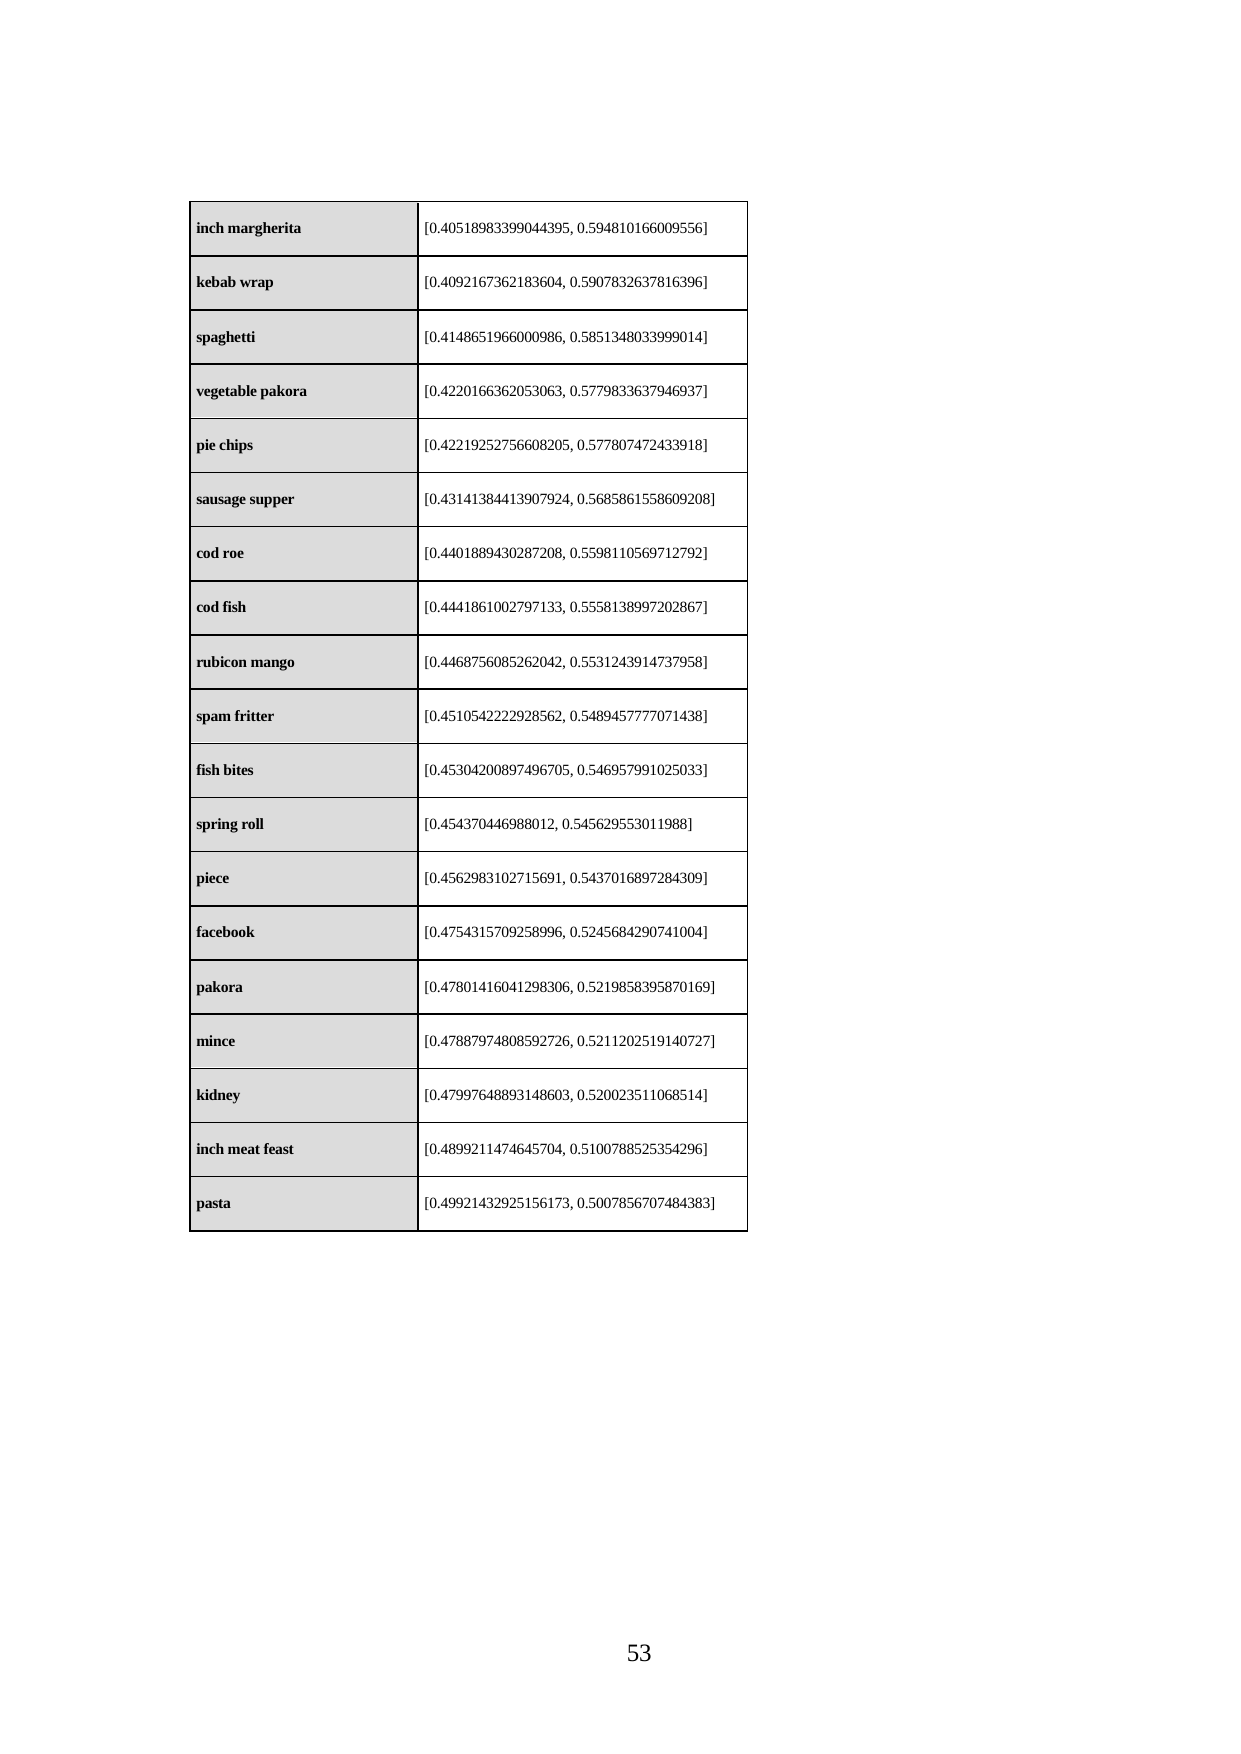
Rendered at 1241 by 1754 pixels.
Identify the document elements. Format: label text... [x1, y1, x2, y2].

table_cell [0.4148651966000986, 0.5851348033999014] [419, 311, 747, 363]
table_cell pie chips [191, 419, 417, 472]
table_cell [0.40518983399044395, 0.594810166009556] [419, 202, 747, 255]
table_cell [0.4401889430287208, 0.5598110569712792] [419, 527, 747, 580]
table_cell sausage supper [191, 473, 417, 526]
table_cell inch meat feast [191, 1123, 417, 1176]
table_cell mince [191, 1015, 417, 1067]
table_cell spring roll [191, 798, 417, 851]
table_cell [0.47997648893148603, 0.520023511068514] [419, 1069, 747, 1122]
table_cell [0.45304200897496705, 0.546957991025033] [419, 744, 747, 797]
table_cell [0.4899211474645704, 0.5100788525354296] [419, 1123, 747, 1176]
table_cell pasta [191, 1177, 417, 1230]
table_cell facebook [191, 907, 417, 959]
table_cell [0.4754315709258996, 0.5245684290741004] [419, 907, 747, 959]
table_cell fish bites [191, 744, 417, 797]
table_cell spam fritter [191, 690, 417, 742]
table_cell [0.42219252756608205, 0.577807472433918] [419, 419, 747, 472]
table_cell [0.4468756085262042, 0.5531243914737958] [419, 636, 747, 688]
table_cell [0.454370446988012, 0.545629553011988] [419, 798, 747, 851]
table_cell spaghetti [191, 311, 417, 363]
table_cell [0.4441861002797133, 0.5558138997202867] [419, 582, 747, 634]
table_cell pakora [191, 961, 417, 1013]
table_cell [0.4092167362183604, 0.5907832637816396] [419, 257, 747, 309]
table_cell [0.4510542222928562, 0.5489457777071438] [419, 690, 747, 742]
table_cell rubicon mango [191, 636, 417, 688]
table_cell [0.4220166362053063, 0.5779833637946937] [419, 365, 747, 417]
table_cell kidney [191, 1069, 417, 1122]
table_cell inch margherita [191, 202, 418, 255]
table_cell [0.4562983102715691, 0.5437016897284309] [419, 852, 747, 905]
table_cell kebab wrap [191, 257, 417, 309]
table_cell [0.47887974808592726, 0.5211202519140727] [419, 1015, 747, 1067]
table_cell [0.49921432925156173, 0.5007856707484383] [419, 1177, 747, 1230]
table_cell [0.43141384413907924, 0.5685861558609208] [419, 473, 747, 526]
table_cell [0.47801416041298306, 0.5219858395870169] [419, 961, 747, 1013]
table_cell vegetable pakora [191, 365, 417, 417]
table_cell cod roe [191, 527, 417, 580]
table_cell piece [191, 852, 417, 905]
table_cell cod fish [191, 582, 417, 634]
